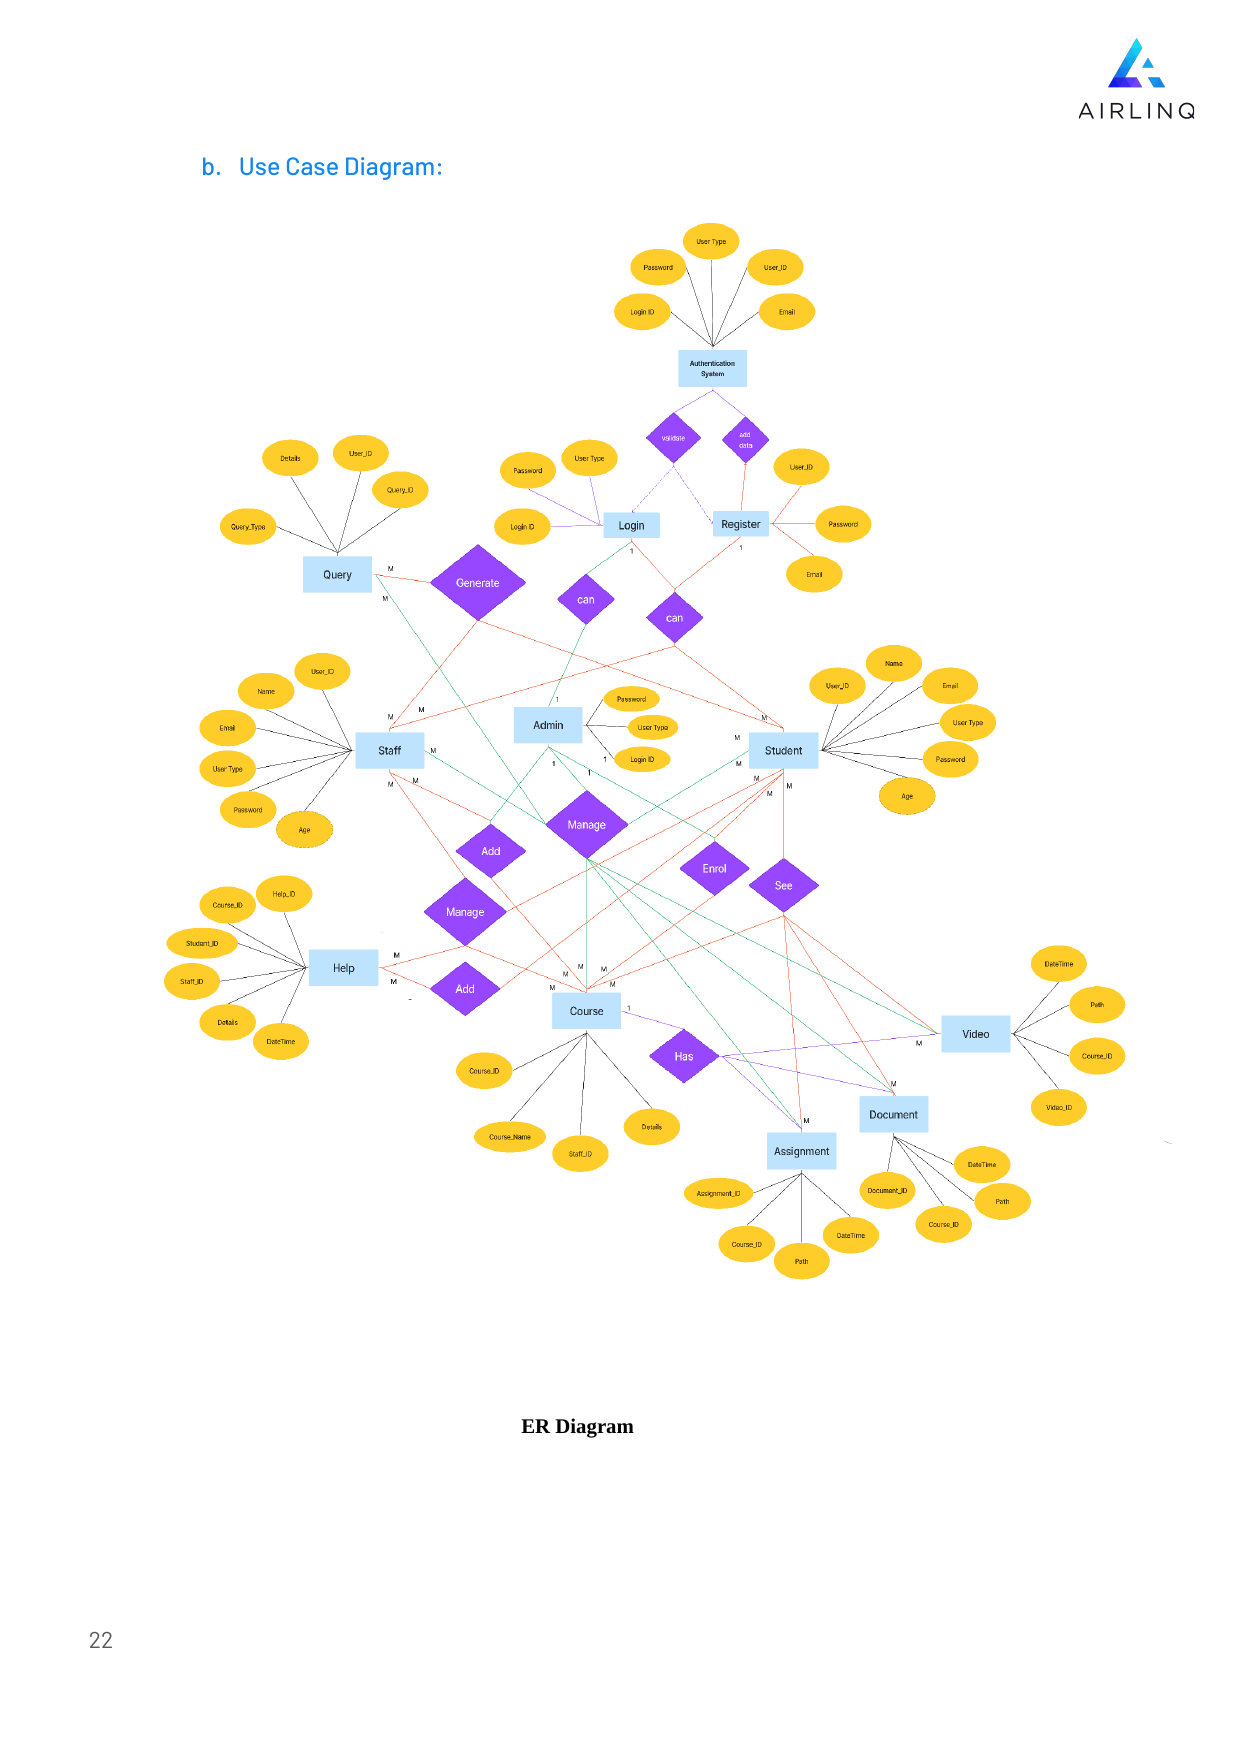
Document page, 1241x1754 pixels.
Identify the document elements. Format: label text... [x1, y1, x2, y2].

picture [1078, 38, 1195, 119]
picture [143, 200, 1192, 1302]
subtitle Use Case Diagram: [201, 150, 1152, 180]
text ER Diagram [89, 1414, 1152, 1438]
